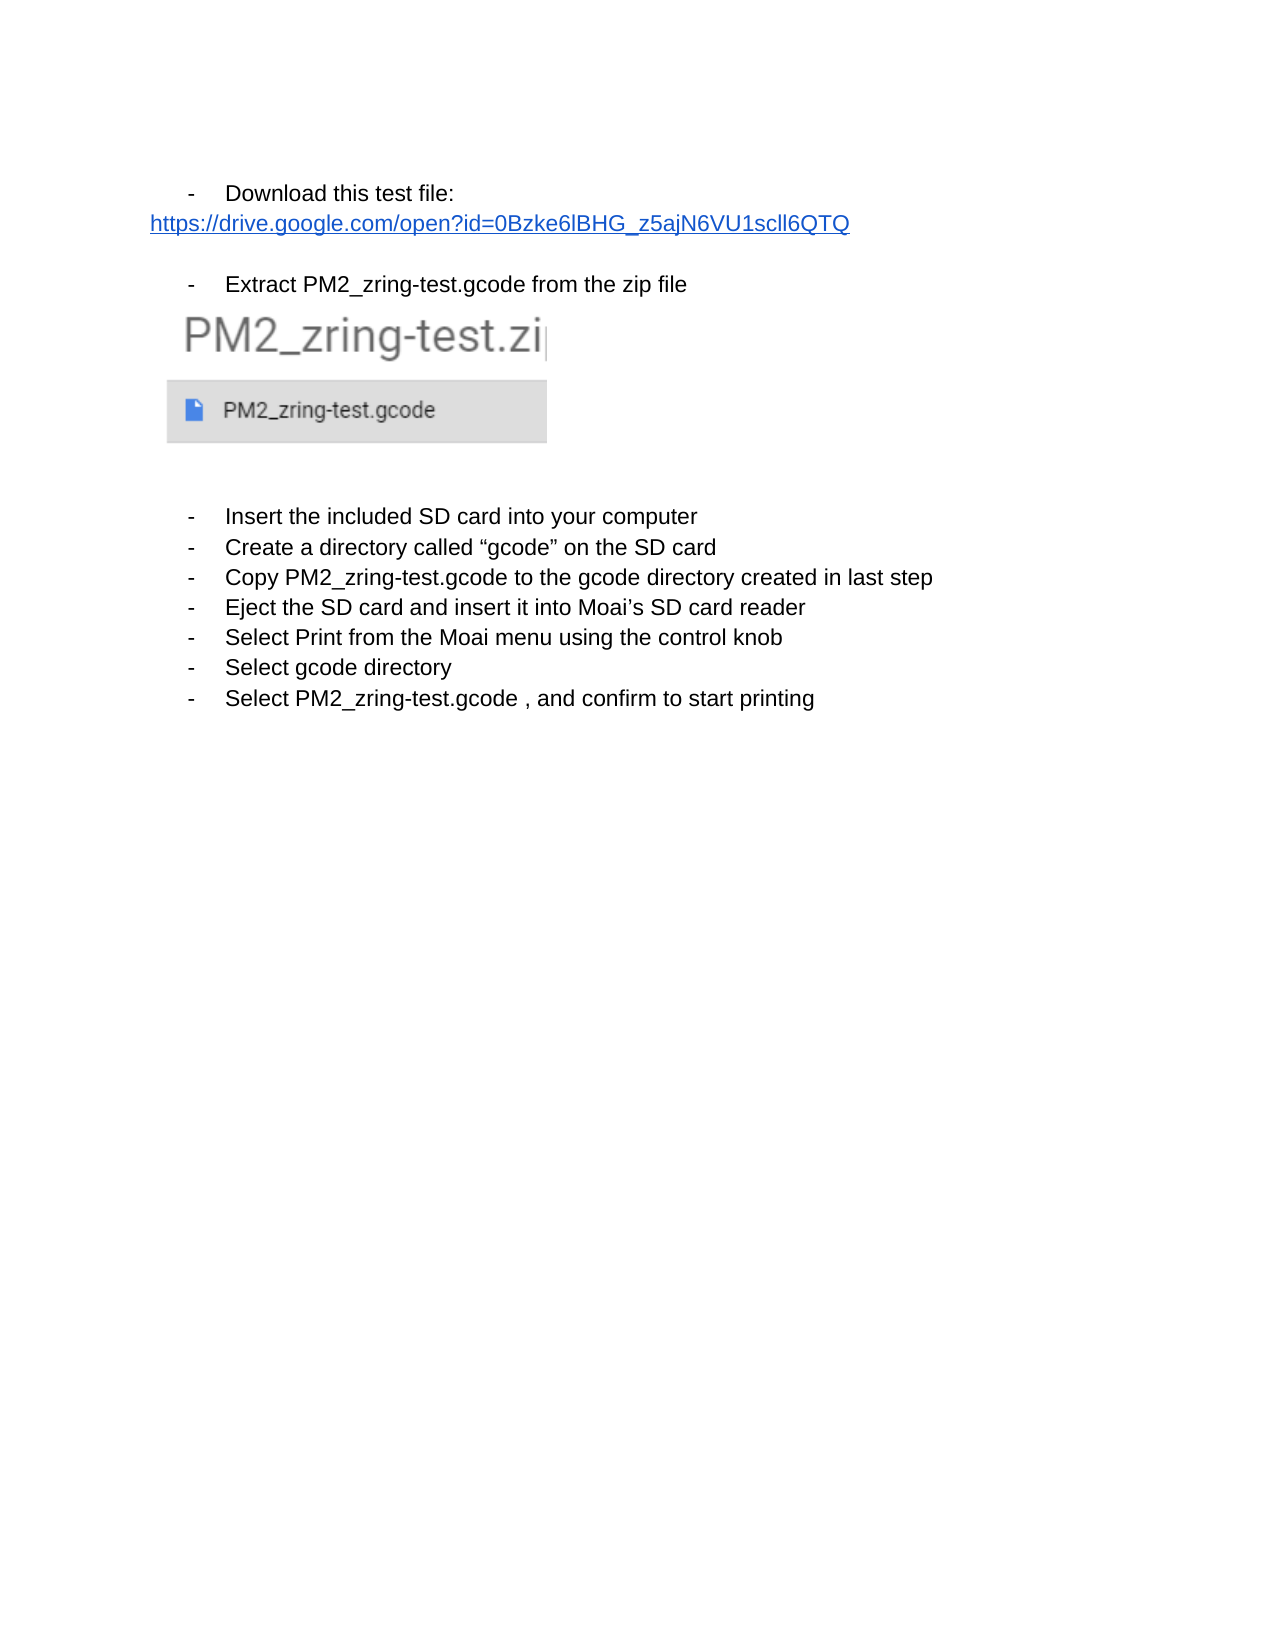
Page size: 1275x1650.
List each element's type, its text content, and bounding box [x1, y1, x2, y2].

list Select Print from the Moai menu using the control knob [187, 624, 1125, 651]
list Insert the included SD card into your computer [187, 503, 1125, 530]
list Copy PM2_zring-test.gcode to the gcode directory created in last step [187, 564, 1125, 590]
list Create a directory called “gcode” on the SD card [187, 533, 1125, 560]
picture [150, 301, 547, 500]
list Extract PM2_zring-test.gcode from the zip file [187, 271, 1125, 297]
text https://drive.google.com/open?id=0Bzke6lBHG_z5ajN6VU1scll6QTQ [150, 210, 1125, 237]
list Eject the SD card and insert it into Moai’s SD card reader [187, 594, 1125, 620]
list Select PM2_zring-test.gcode , and confirm to start printing [187, 684, 1125, 711]
list Download this test file: [187, 180, 1125, 207]
list Select gcode directory [187, 654, 1125, 681]
